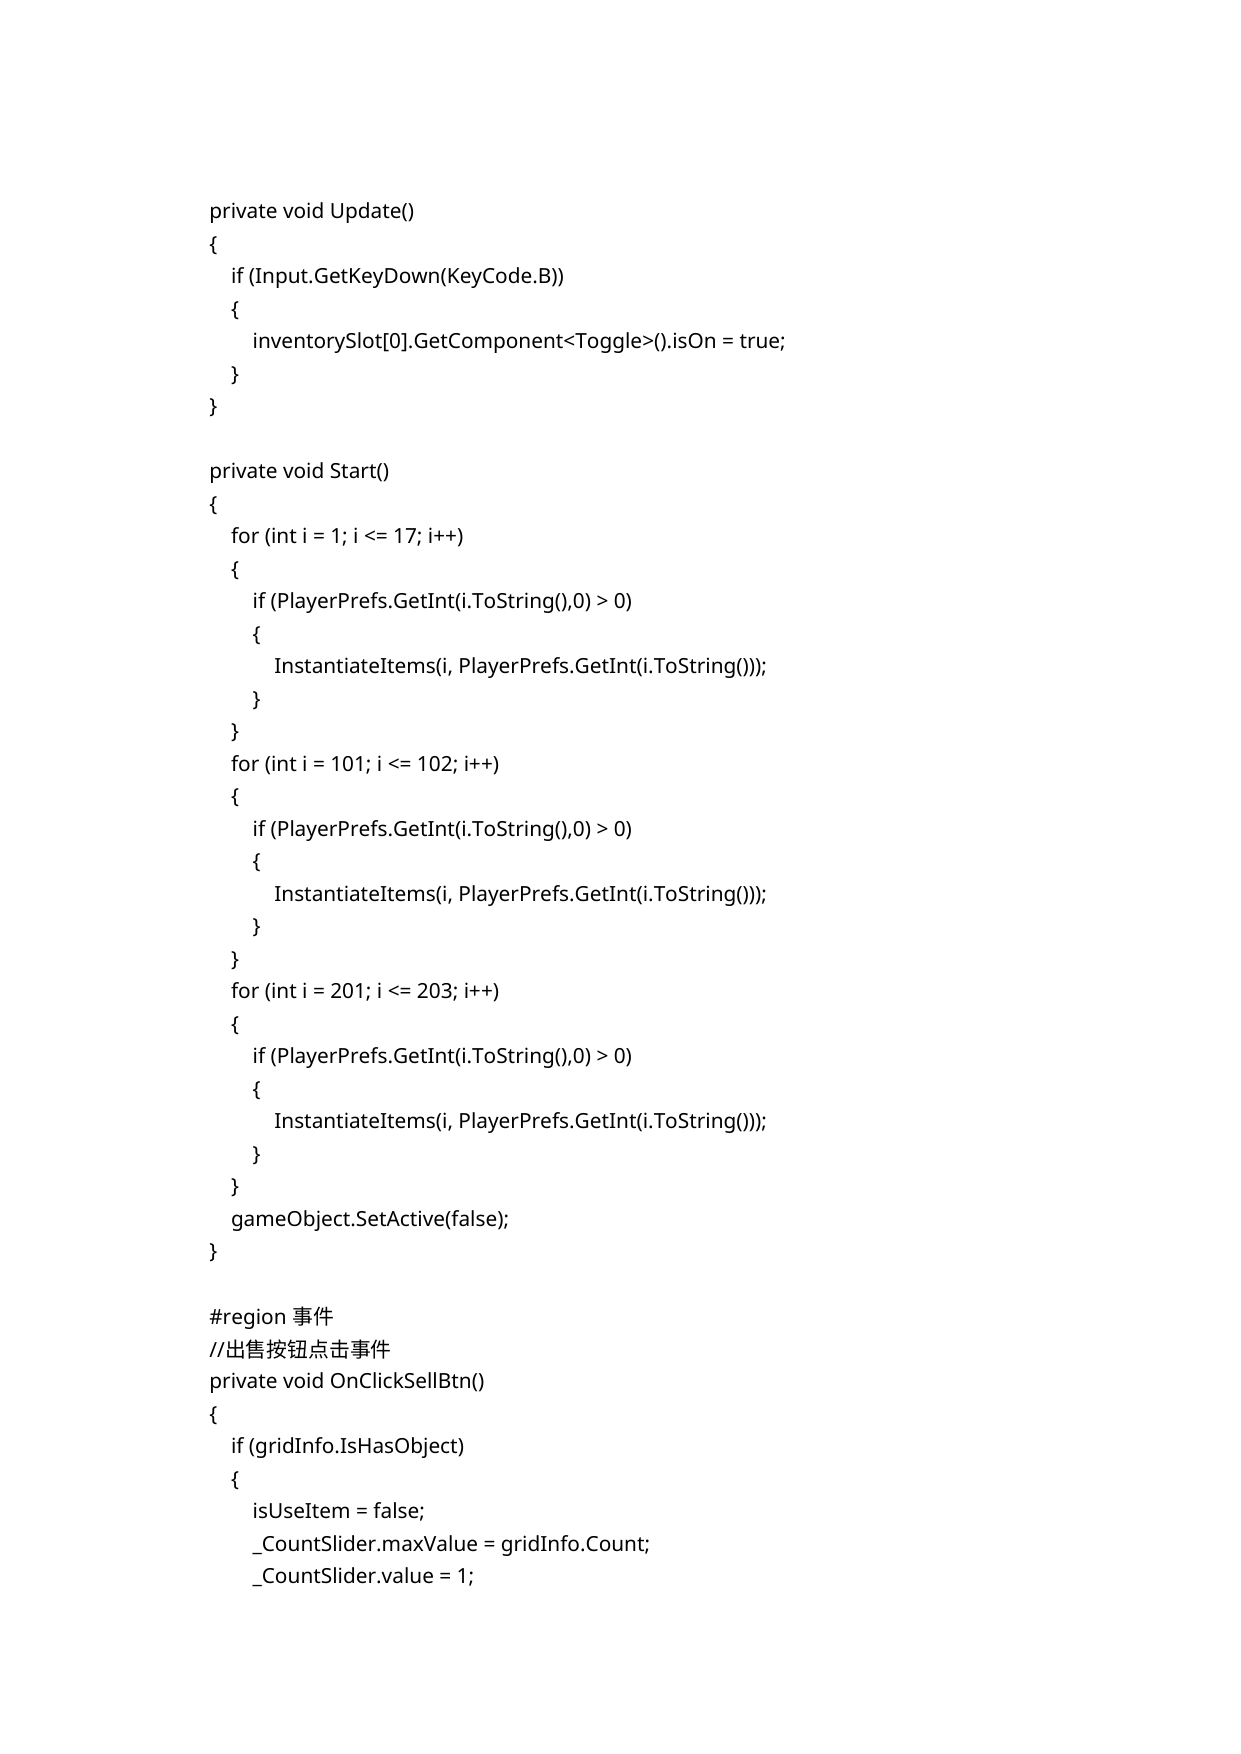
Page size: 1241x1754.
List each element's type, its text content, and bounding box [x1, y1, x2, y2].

text isUseItem = false; [187, 1494, 1053, 1527]
text { [187, 844, 1053, 877]
text { [187, 1007, 1053, 1039]
text } [187, 1137, 1053, 1169]
text gameObject.SetActive(false); [187, 1202, 1053, 1234]
text { [187, 779, 1053, 812]
text //出售按钮点击事件 [187, 1332, 1053, 1364]
text private void Update() [187, 194, 1053, 227]
text { [187, 1397, 1053, 1429]
text } [187, 682, 1053, 714]
text inventorySlot[0].GetComponent<Toggle>().isOn = true; [187, 324, 1053, 357]
text { [187, 1072, 1053, 1104]
text { [187, 552, 1053, 584]
text for (int i = 101; i <= 102; i++) [187, 747, 1053, 779]
text } [187, 909, 1053, 942]
text { [187, 227, 1053, 259]
text if (PlayerPrefs.GetInt(i.ToString(),0) > 0) [187, 812, 1053, 844]
text for (int i = 1; i <= 17; i++) [187, 519, 1053, 552]
text } [187, 942, 1053, 974]
text InstantiateItems(i, PlayerPrefs.GetInt(i.ToString())); [187, 877, 1053, 909]
text if (PlayerPrefs.GetInt(i.ToString(),0) > 0) [187, 1039, 1053, 1072]
text private void OnClickSellBtn() [187, 1364, 1053, 1397]
text if (gridInfo.IsHasObject) [187, 1429, 1053, 1462]
text } [187, 714, 1053, 747]
text } [187, 1169, 1053, 1202]
text _CountSlider.maxValue = gridInfo.Count; [187, 1527, 1053, 1559]
text InstantiateItems(i, PlayerPrefs.GetInt(i.ToString())); [187, 1104, 1053, 1137]
text for (int i = 201; i <= 203; i++) [187, 974, 1053, 1007]
text { [187, 617, 1053, 649]
text if (Input.GetKeyDown(KeyCode.B)) [187, 259, 1053, 292]
text } [187, 1234, 1053, 1267]
text } [187, 389, 1053, 422]
text { [187, 487, 1053, 519]
text InstantiateItems(i, PlayerPrefs.GetInt(i.ToString())); [187, 649, 1053, 682]
text #region 事件 [187, 1299, 1053, 1332]
text { [187, 1462, 1053, 1494]
text } [187, 357, 1053, 389]
text { [187, 292, 1053, 324]
text _CountSlider.value = 1; [187, 1559, 1053, 1592]
text if (PlayerPrefs.GetInt(i.ToString(),0) > 0) [187, 584, 1053, 617]
text private void Start() [187, 454, 1053, 487]
